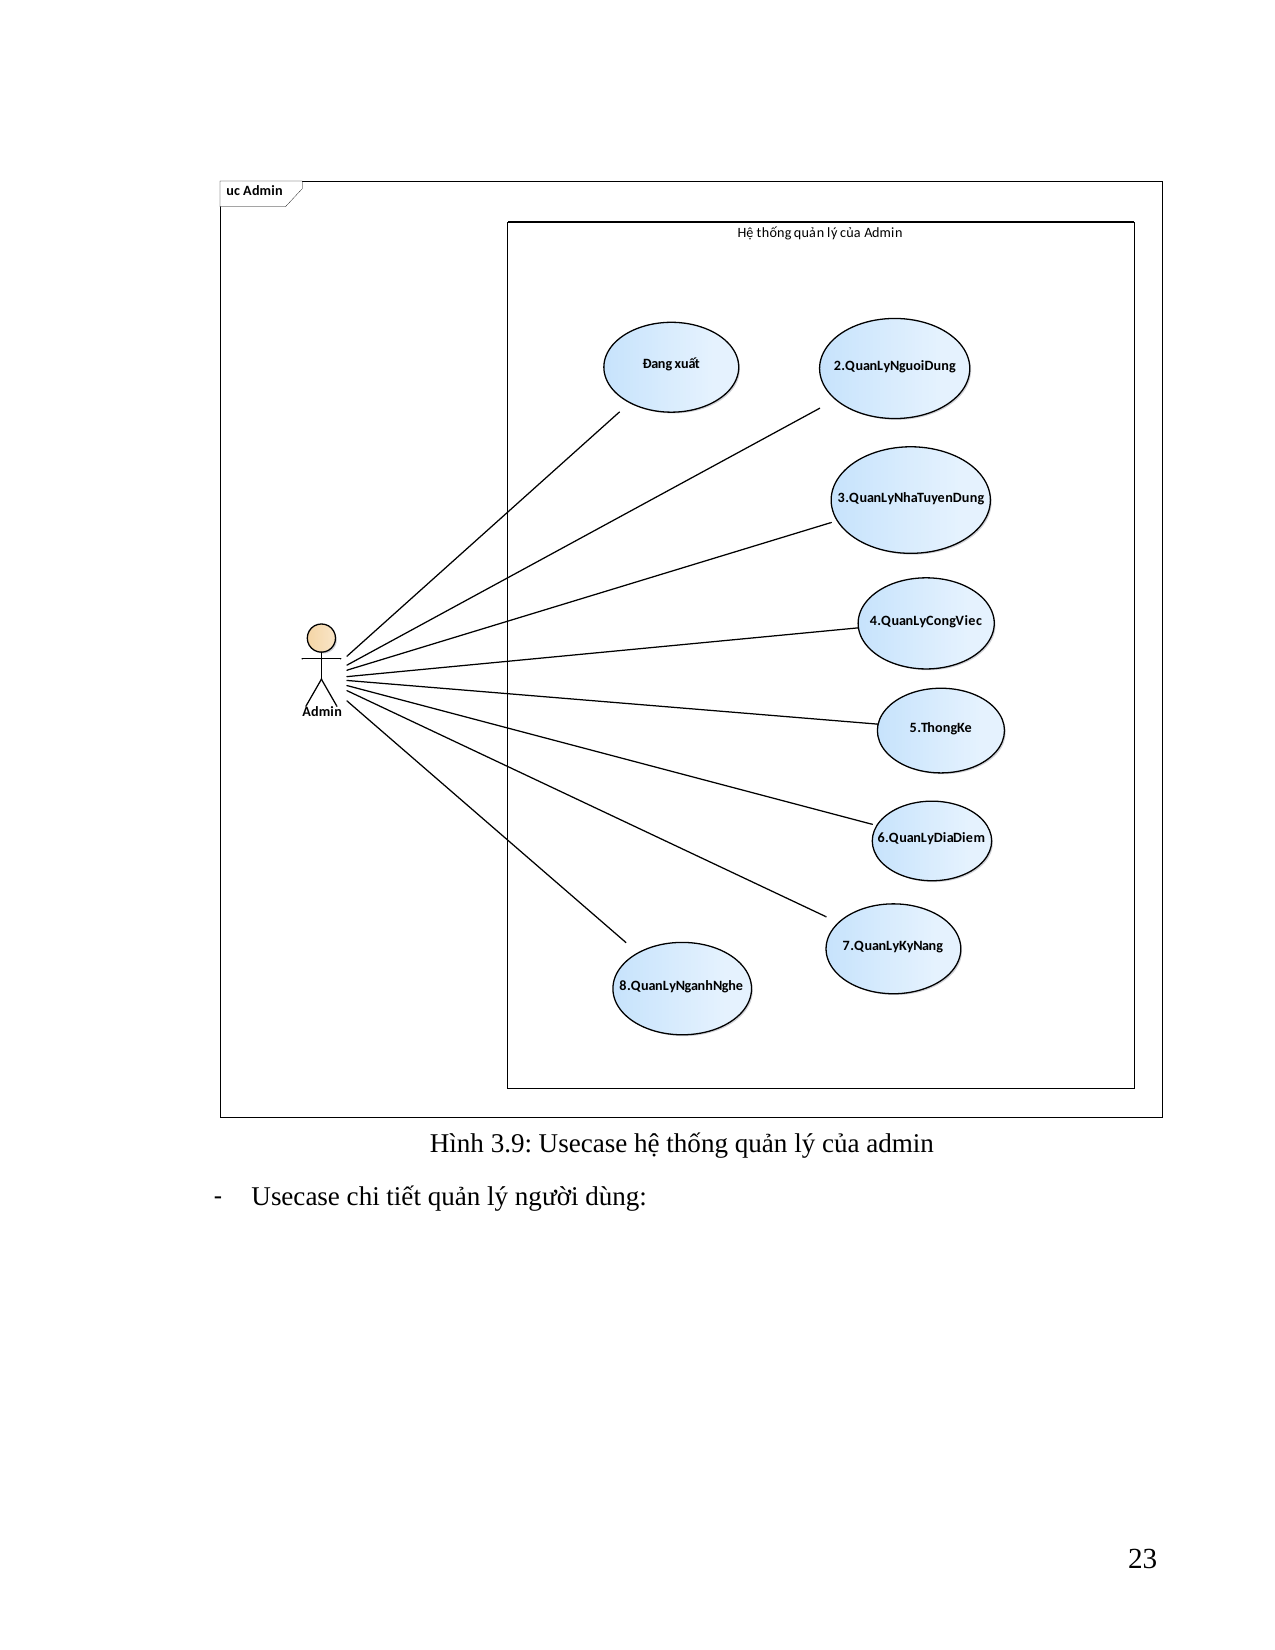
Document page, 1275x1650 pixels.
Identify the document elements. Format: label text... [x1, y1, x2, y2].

list Usecase chi tiết quản lý người dùng: [214, 1179, 1157, 1212]
text Hình 3.3: Usecase hệ thống quản lý của admin [207, 1127, 1157, 1159]
